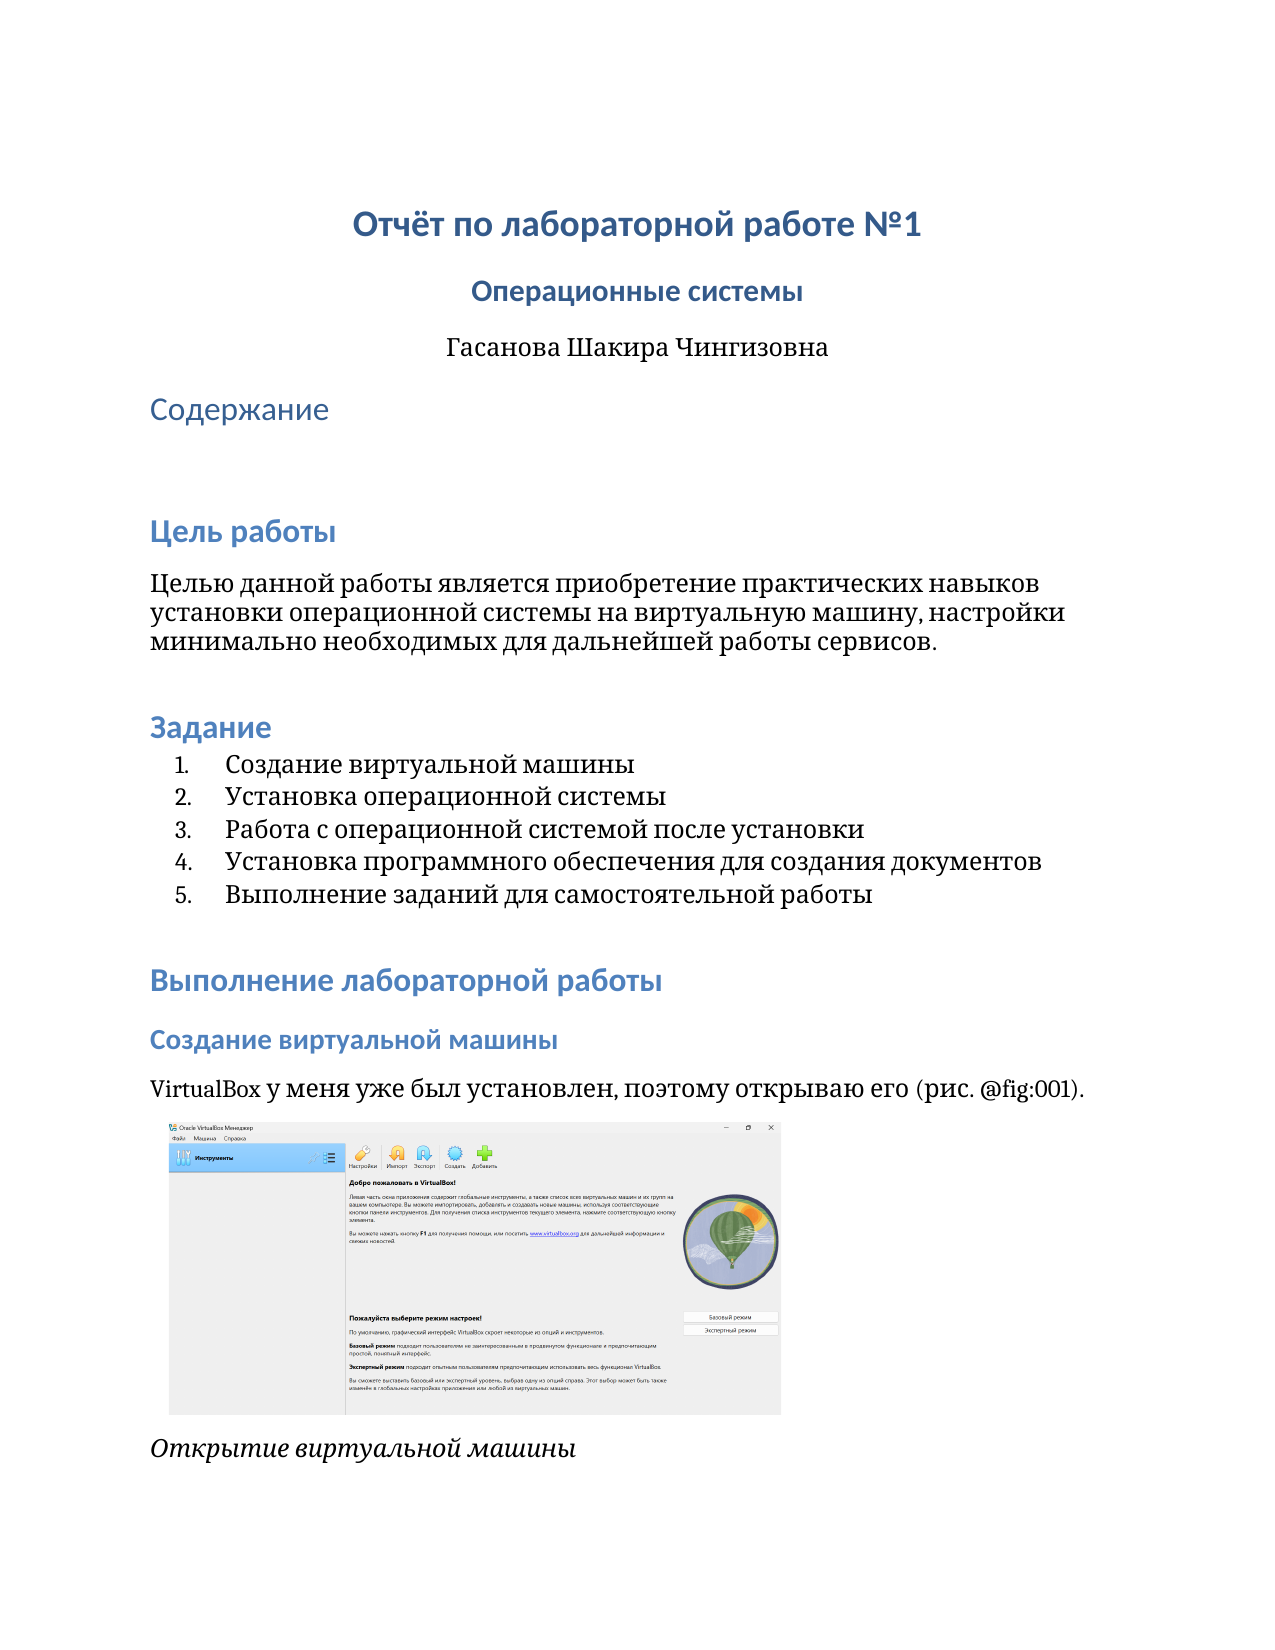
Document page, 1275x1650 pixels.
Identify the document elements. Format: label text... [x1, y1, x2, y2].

list Установка программного обеспечения для создания документов [175, 848, 1125, 877]
list Создание виртуальной машины [175, 751, 1125, 779]
text VirtualBox у меня уже был установлен, поэтому открываю его (рис. @fig:001). [150, 1075, 1125, 1104]
list Выполнение заданий для самостоятельной работы [175, 881, 1125, 909]
text Гасанова Шакира Чингизовна [150, 334, 1125, 363]
subtitle Выполнение лабораторной работы [150, 959, 1125, 1000]
text Открытие виртуальной машины [150, 1435, 1125, 1464]
list Установка операционной системы [175, 783, 1125, 812]
picture [168, 1122, 782, 1415]
title Отчёт по лабораторной работе №1 [150, 200, 1125, 246]
subtitle Задание [150, 706, 1125, 747]
text Целью данной работы является приобретение практических навыков установки операционной системы на виртуальную машину, настройки минимально необходимых для дальнейшей работы сервисов. [150, 570, 1125, 656]
subtitle Цель работы [150, 510, 1125, 551]
list Работа с операционной системой после установки [175, 816, 1125, 844]
subtitle Создание виртуальной машины [150, 1021, 1125, 1057]
subtitle Операционные системы [150, 271, 1125, 309]
